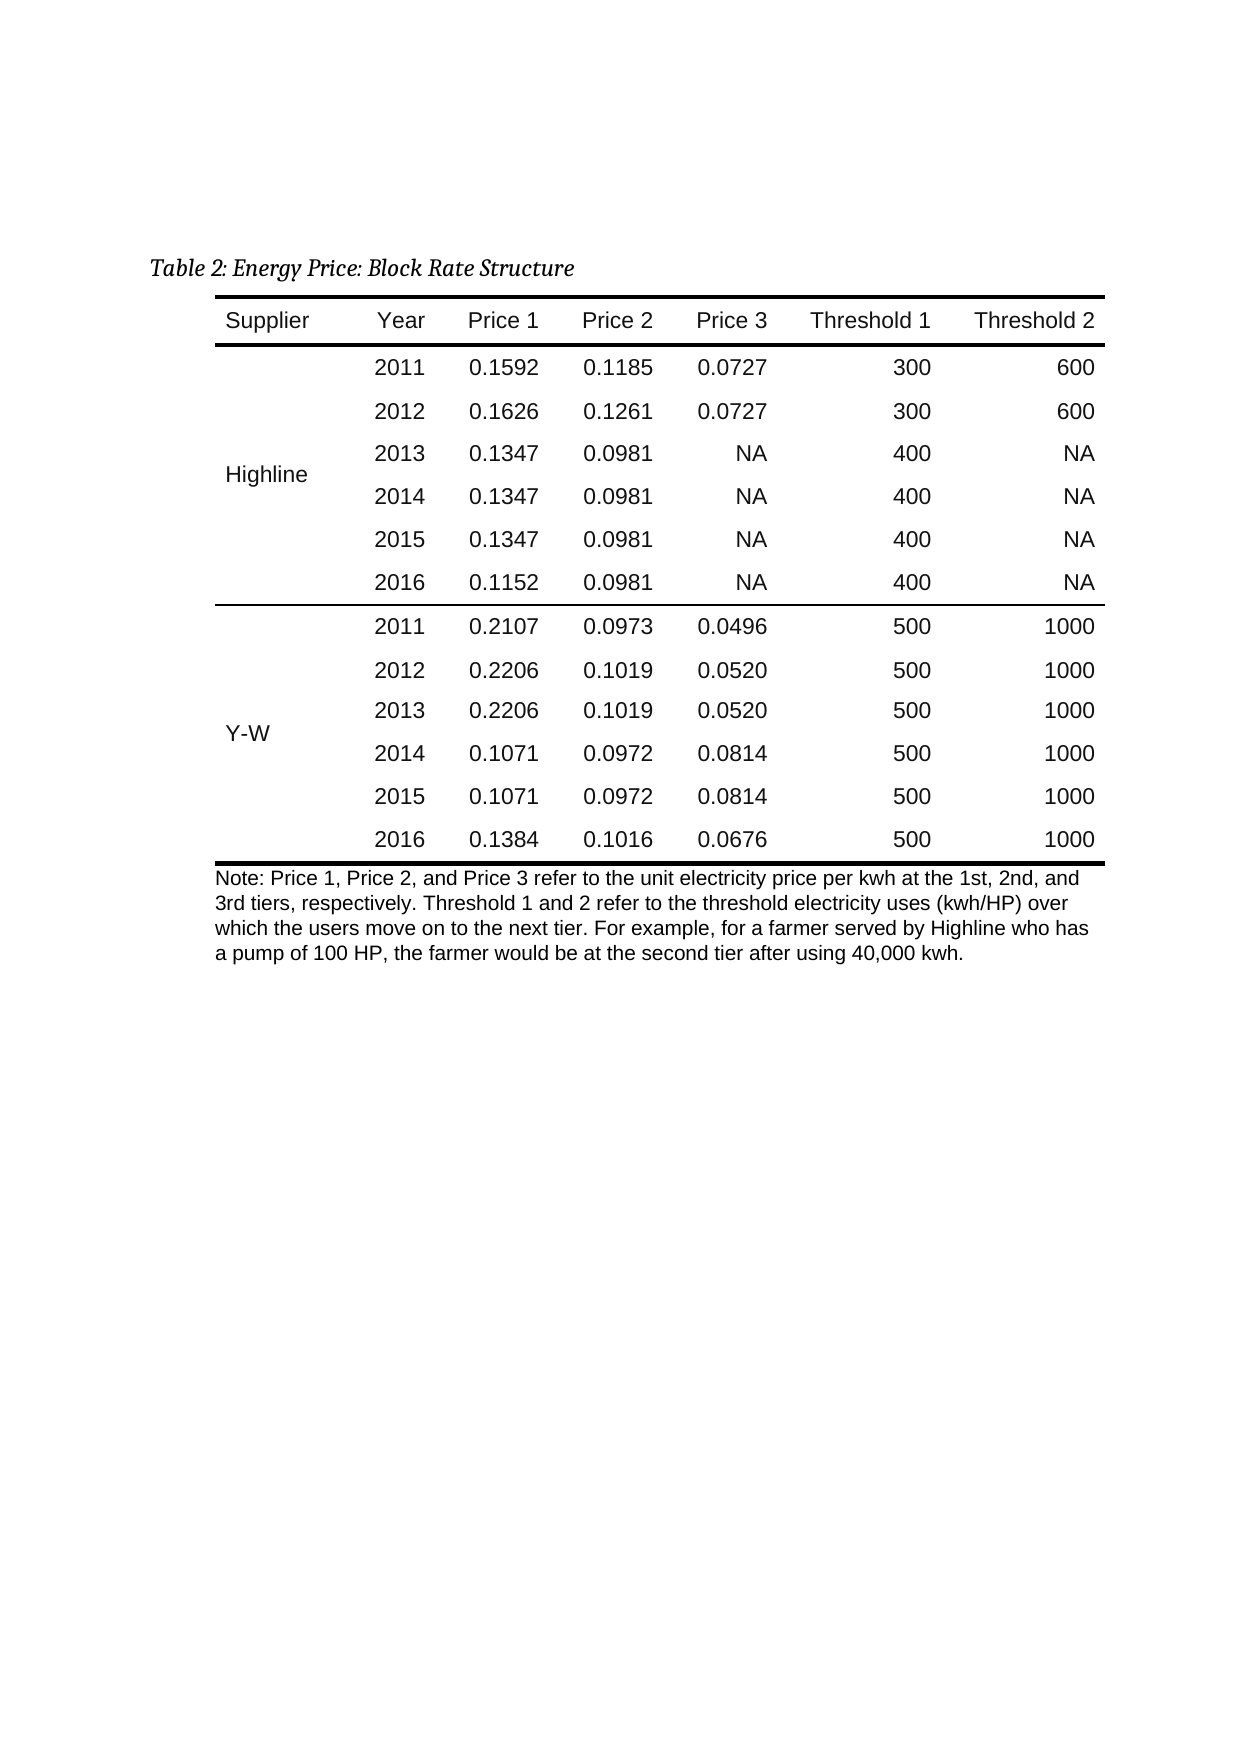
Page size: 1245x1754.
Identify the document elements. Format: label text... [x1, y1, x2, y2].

table_cell NA [941, 476, 1105, 518]
table_cell 1000 [941, 776, 1105, 818]
table_cell NA [664, 519, 778, 561]
table_header Price 2 [549, 299, 663, 342]
table_cell 0.0496 [664, 606, 778, 647]
table_cell 1000 [941, 690, 1105, 733]
table_cell 400 [778, 476, 941, 518]
table_cell NA [941, 519, 1105, 561]
table_cell 0.2206 [435, 647, 549, 690]
table_cell 0.1071 [435, 776, 549, 818]
text Table : Energy Price: Block Rate Structure [150, 254, 1170, 282]
table_cell Y-W [215, 606, 342, 861]
table_cell 0.0676 [664, 819, 778, 861]
table_cell 0.0981 [549, 433, 663, 476]
table_cell 0.0520 [664, 647, 778, 690]
table_cell 2014 [342, 476, 435, 518]
table_cell 500 [778, 690, 941, 733]
table_cell 0.1071 [435, 733, 549, 776]
table_cell 0.1185 [549, 347, 663, 390]
table_cell 0.0520 [664, 690, 778, 733]
table_cell 0.0972 [549, 776, 663, 818]
table_cell Note: Price 1, Price 2, and Price 3 refer to the unit electricity price per kwh at the 1st, 2nd, and 3rd tiers, respectively. Threshold 1 and 2 refer to the threshold electricity uses (kwh/HP) over which the users move on to the next tier. For example, for a farmer served by Highline who has a pump of 100 HP, the farmer would be at the second tier after using 40,000 kwh. [215, 866, 1105, 966]
table_cell 0.0981 [549, 561, 663, 604]
table_cell 0.0981 [549, 519, 663, 561]
table_cell 2013 [342, 433, 435, 476]
table_cell 400 [778, 433, 941, 476]
table_cell 1000 [941, 647, 1105, 690]
table_cell 0.0814 [664, 776, 778, 818]
table_cell 400 [778, 561, 941, 604]
table_header Year [342, 299, 435, 342]
table_cell 0.1261 [549, 390, 663, 433]
table_header Price 3 [664, 299, 778, 342]
table_cell 2011 [342, 606, 435, 647]
table_cell 300 [778, 347, 941, 390]
table_cell NA [664, 476, 778, 518]
table_cell 600 [941, 347, 1105, 390]
table_cell 2012 [342, 390, 435, 433]
table_cell NA [941, 561, 1105, 604]
table_cell 0.1152 [435, 561, 549, 604]
table_cell 0.1384 [435, 819, 549, 861]
table_cell 0.1347 [435, 519, 549, 561]
table_cell 0.0972 [549, 733, 663, 776]
table_cell 0.1592 [435, 347, 549, 390]
table_cell 2011 [342, 347, 435, 390]
table_cell 1000 [941, 733, 1105, 776]
table_cell 0.0981 [549, 476, 663, 518]
table_cell 0.1347 [435, 476, 549, 518]
table_cell 0.0814 [664, 733, 778, 776]
table_header Threshold 1 [778, 299, 941, 342]
table_cell NA [664, 433, 778, 476]
table_cell 500 [778, 776, 941, 818]
table_cell 0.2206 [435, 690, 549, 733]
table_cell 0.1019 [549, 690, 663, 733]
table_cell 600 [941, 390, 1105, 433]
table_cell 2015 [342, 519, 435, 561]
table_cell 500 [778, 606, 941, 647]
table_cell 0.0727 [664, 347, 778, 390]
table_cell 0.1019 [549, 647, 663, 690]
table_cell 0.1626 [435, 390, 549, 433]
table_cell 2012 [342, 647, 435, 690]
table_cell 0.1016 [549, 819, 663, 861]
table_cell 2013 [342, 690, 435, 733]
table_cell Highline [215, 347, 342, 604]
table_cell 2014 [342, 733, 435, 776]
table_cell NA [941, 433, 1105, 476]
table_cell 400 [778, 519, 941, 561]
table_cell 500 [778, 733, 941, 776]
table_cell 2016 [342, 561, 435, 604]
table_cell 2016 [342, 819, 435, 861]
table_header Supplier [215, 299, 342, 342]
table_cell 2015 [342, 776, 435, 818]
table_cell 0.0973 [549, 606, 663, 647]
table_cell 500 [778, 819, 941, 861]
table_cell NA [664, 561, 778, 604]
table_header Threshold 2 [941, 299, 1105, 342]
table_header Price 1 [435, 299, 549, 342]
table_cell 1000 [941, 606, 1105, 647]
table_cell 300 [778, 390, 941, 433]
table_cell 0.1347 [435, 433, 549, 476]
table_cell 0.2107 [435, 606, 549, 647]
table_cell 500 [778, 647, 941, 690]
table_cell 0.0727 [664, 390, 778, 433]
table_cell 1000 [941, 819, 1105, 861]
